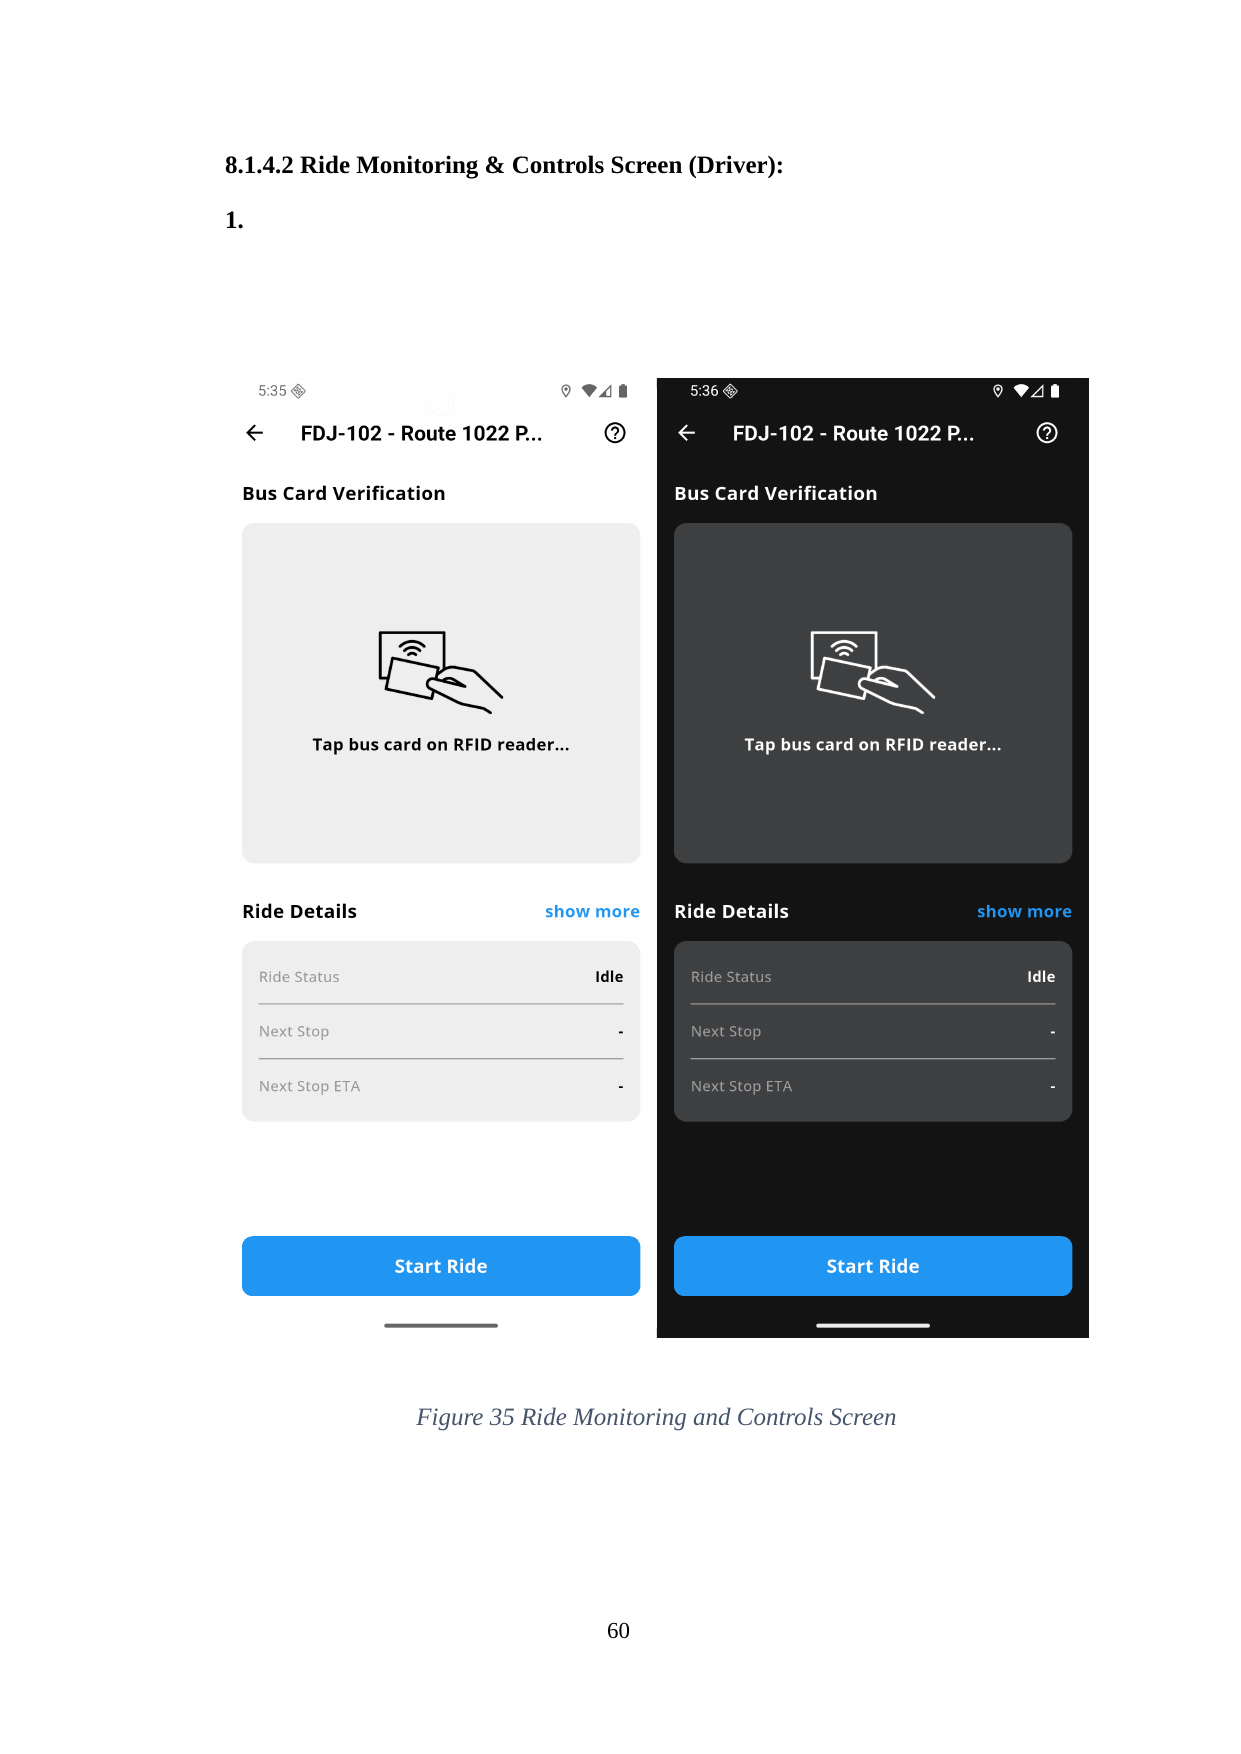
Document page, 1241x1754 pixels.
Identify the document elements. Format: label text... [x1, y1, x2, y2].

text Figure 35 Ride Monitoring and Controls Screen [225, 1402, 1090, 1431]
text 1. [225, 206, 1090, 234]
picture [225, 378, 1089, 1338]
subtitle 8.1.4.2 Ride Monitoring & Controls Screen (Driver): [225, 150, 1090, 179]
